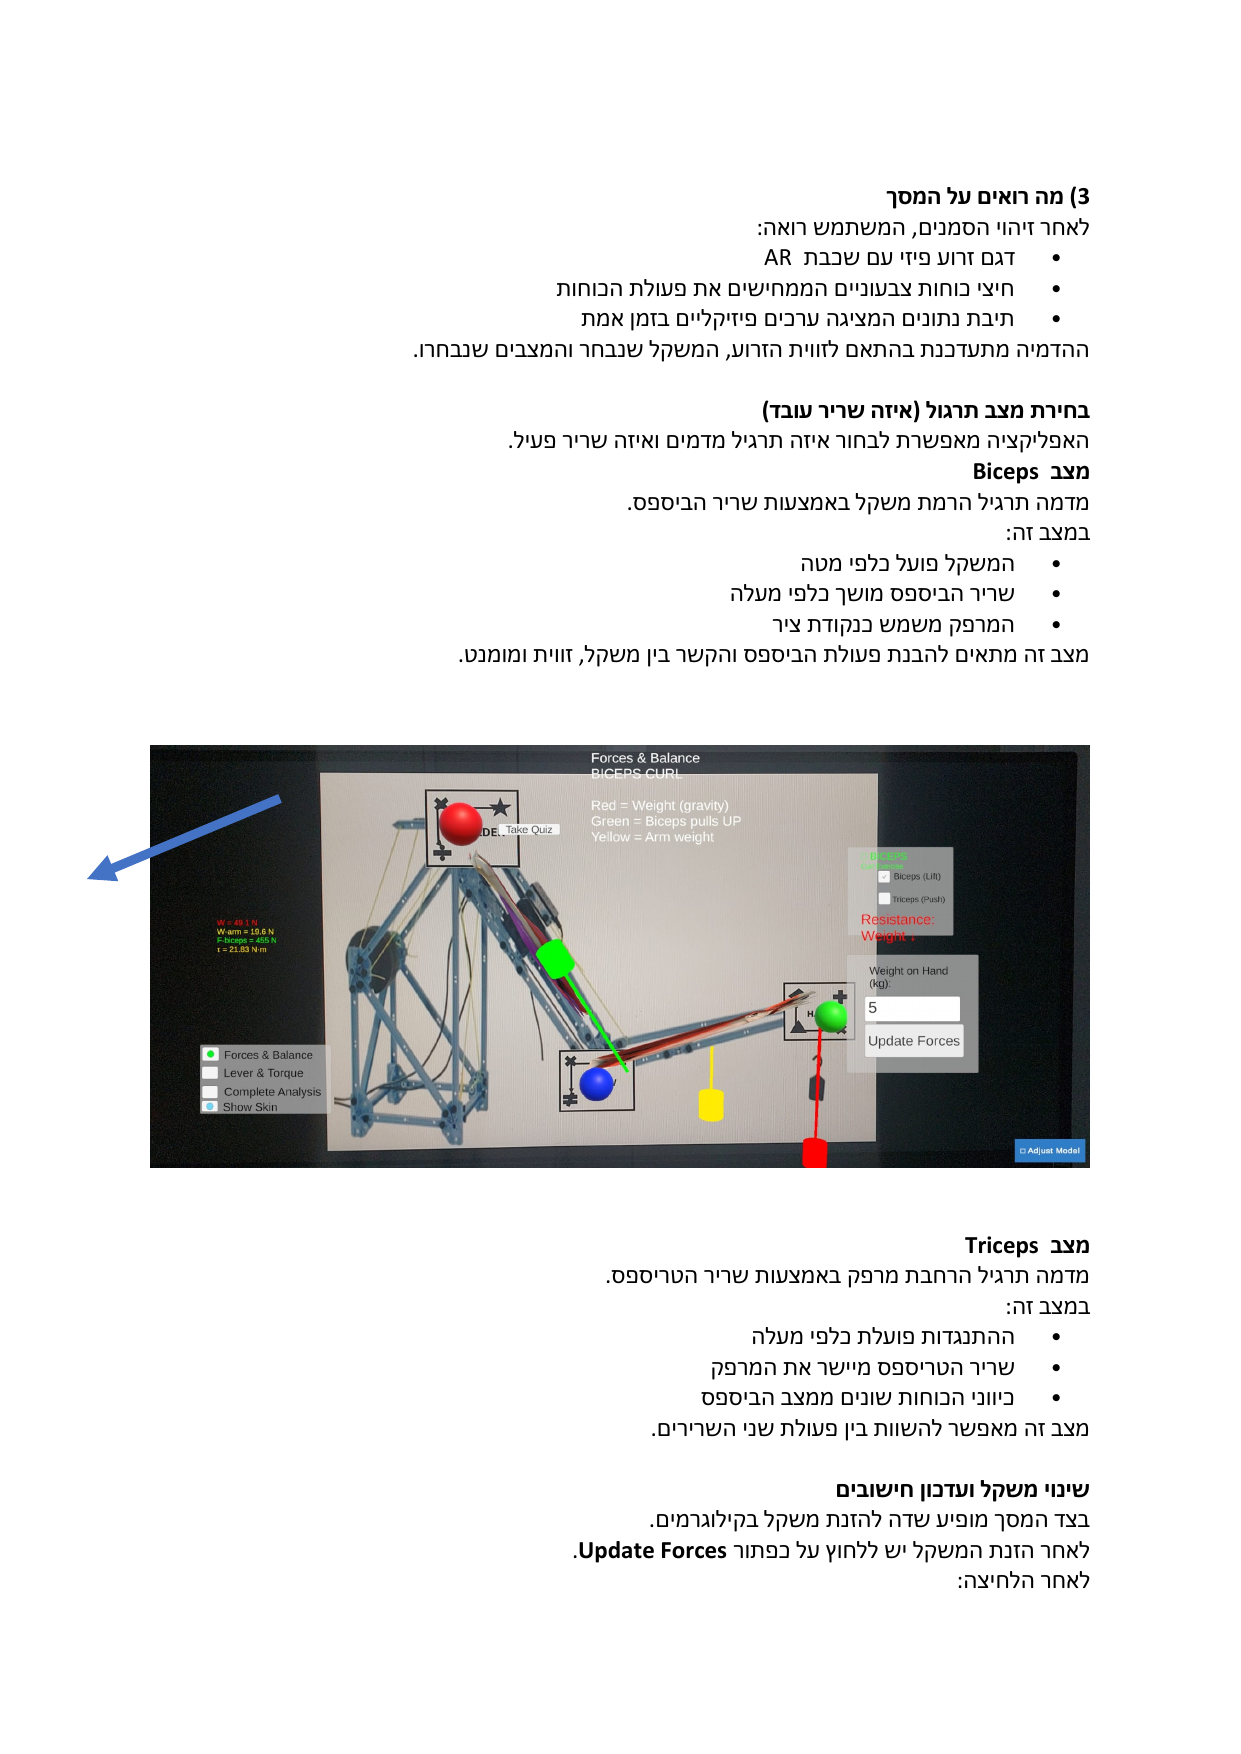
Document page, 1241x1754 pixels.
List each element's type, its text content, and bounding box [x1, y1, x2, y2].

text בחירת מצב תרגול (איזה שריר עובד) [150, 394, 1090, 425]
text לאחר הלחיצה: [150, 1564, 1090, 1595]
text מצב Triceps [150, 1229, 1090, 1259]
text לאחר זיהוי הסמנים, המשתמש רואה: [150, 211, 1090, 242]
text 3) מה רואים על המסך [150, 181, 1090, 211]
text במצב זה: [150, 516, 1090, 547]
list חיצי כוחות צבעוניים הממחישים את פעולת הכוחות [150, 272, 1053, 303]
text מדמה תרגיל הרמת משקל באמצעות שריר הביספס. [150, 486, 1090, 516]
list המשקל פועל כלפי מטה [150, 547, 1053, 577]
text בצד המסך מופיע שדה להזנת משקל בקילוגרמים. לאחר הזנת המשקל יש ללחוץ על כפתור Update Forces. [150, 1503, 1090, 1564]
text שינוי משקל ועדכון חישובים [150, 1473, 1090, 1503]
text מדמה תרגיל הרחבת מרפק באמצעות שריר הטריספס. [150, 1259, 1090, 1290]
list שריר הביספס מושך כלפי מעלה [150, 577, 1053, 608]
text האפליקציה מאפשרת לבחור איזה תרגיל מדמים ואיזה שריר פעיל. [150, 425, 1090, 455]
text מצב זה מתאים להבנת פעולת הביספס והקשר בין משקל, זווית ומומנט. [150, 638, 1090, 669]
text ההדמיה מתעדכנת בהתאם לזווית הזרוע, המשקל שנבחר והמצבים שנבחרו. [150, 333, 1090, 364]
list דגם זרוע פיזי עם שכבת AR [150, 242, 1053, 272]
picture [150, 745, 1090, 1168]
list ההתנגדות פועלת כלפי מעלה [150, 1320, 1053, 1351]
text מצב זה מאפשר להשוות בין פעולת שני השרירים. [150, 1412, 1090, 1442]
text מצב Biceps [150, 455, 1090, 486]
list שריר הטריספס מיישר את המרפק [150, 1351, 1053, 1381]
list כיווני הכוחות שונים ממצב הביספס [150, 1381, 1053, 1412]
text במצב זה: [150, 1290, 1090, 1320]
list תיבת נתונים המציגה ערכים פיזיקליים בזמן אמת [150, 303, 1053, 333]
list המרפק משמש כנקודת ציר [150, 608, 1053, 638]
